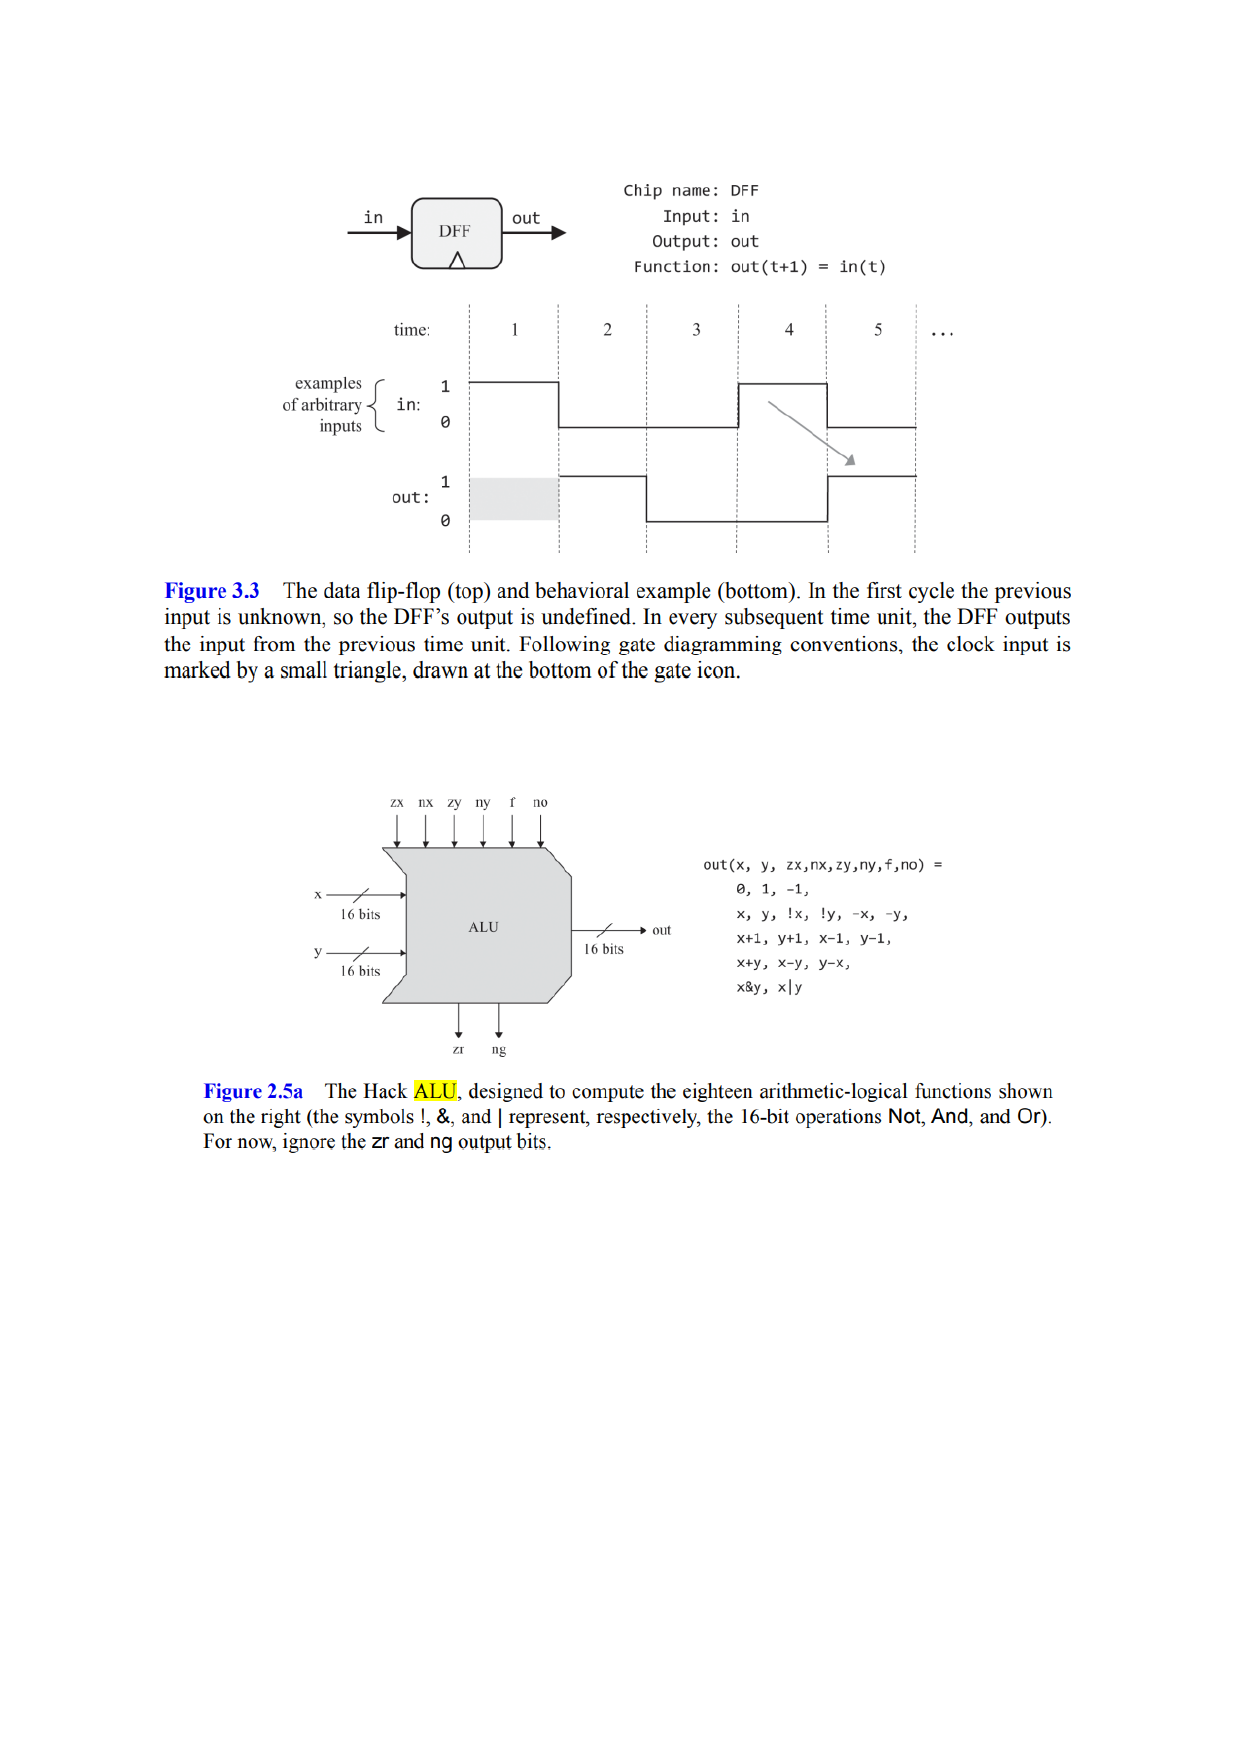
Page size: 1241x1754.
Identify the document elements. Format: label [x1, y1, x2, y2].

picture [150, 150, 1091, 721]
picture [150, 738, 1091, 1182]
